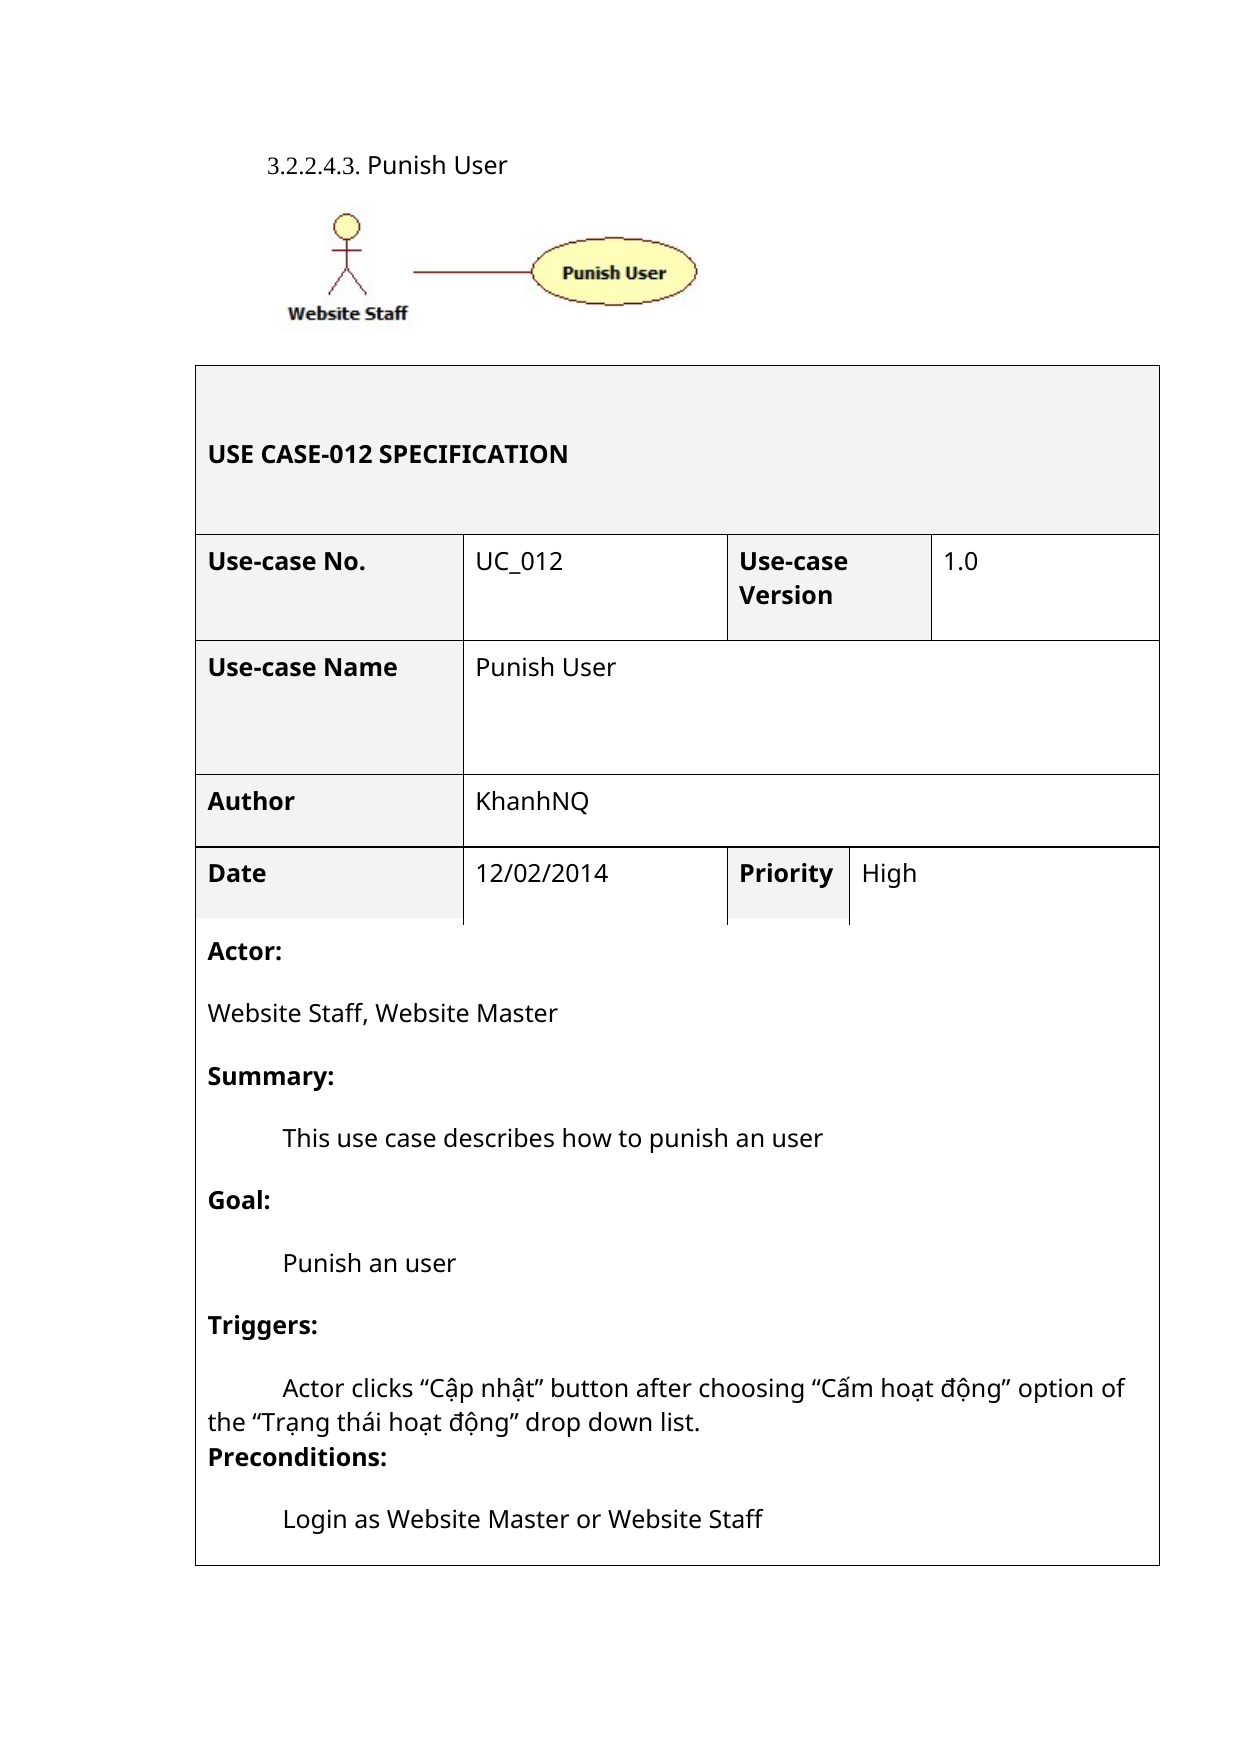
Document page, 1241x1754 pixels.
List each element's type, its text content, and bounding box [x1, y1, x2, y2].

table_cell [196, 925, 1159, 1564]
table_cell Use-case Version [728, 535, 931, 640]
table_cell 12/02/2014 [464, 848, 727, 918]
table_cell Priority [728, 848, 849, 918]
table_cell UC_012 [464, 535, 727, 640]
table_header USE CASE-012 SPECIFICATION [196, 366, 1159, 534]
table_cell Punish User [464, 641, 1159, 774]
table_cell KhanhNQ [464, 775, 1159, 846]
subtitle Punish User [267, 148, 1122, 181]
table_cell 1.0 [932, 535, 1159, 640]
picture [250, 181, 729, 364]
table_cell High [850, 848, 1159, 918]
table_cell Author [196, 775, 463, 846]
table_cell Date [196, 848, 463, 918]
table_cell Use-case Name [196, 641, 463, 774]
table_cell Use-case No. [196, 535, 463, 640]
